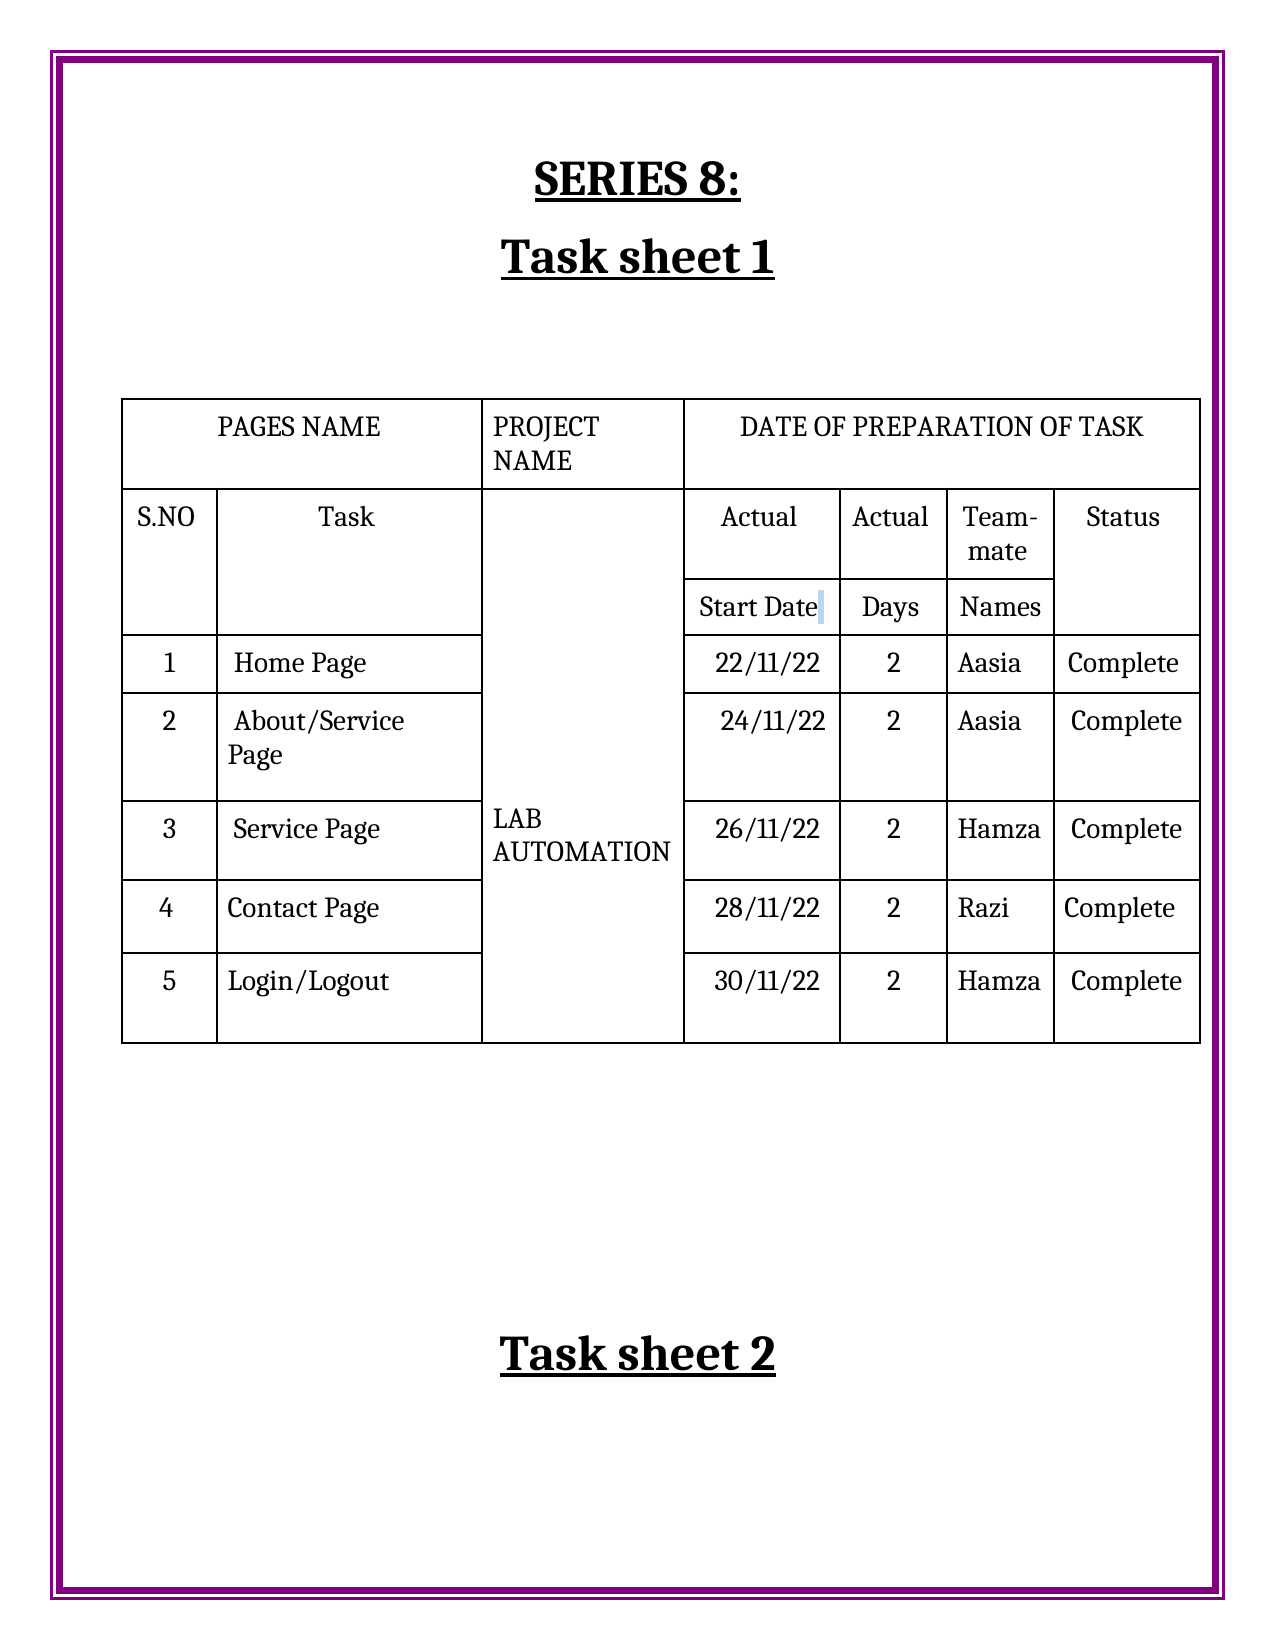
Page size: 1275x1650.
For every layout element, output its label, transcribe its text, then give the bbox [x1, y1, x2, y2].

table_cell Names [948, 580, 1053, 634]
table_cell About/Service Page [218, 694, 481, 799]
table_cell Actual [841, 490, 946, 578]
table_cell 2 [123, 694, 216, 799]
table_cell Razi [948, 881, 1053, 952]
table_cell S.NO [123, 490, 216, 634]
table_cell Hamza [948, 802, 1053, 879]
table_cell Complete [1055, 954, 1199, 1042]
table_header PROJECT NAME [483, 400, 683, 488]
table_cell 28/11/22 [685, 881, 839, 952]
table_cell Complete [1055, 694, 1199, 799]
table_cell Aasia [948, 636, 1053, 692]
table_cell 2 [841, 881, 946, 952]
table_cell 5 [123, 954, 216, 1042]
table_cell Days [841, 580, 946, 634]
table_cell Contact Page [218, 881, 481, 952]
table_cell LAB AUTOMATION [483, 490, 683, 1042]
table_cell 24/11/22 [685, 694, 839, 799]
table_header PAGES NAME [123, 400, 481, 488]
table_cell Login/Logout [218, 954, 481, 1042]
table_cell Actual [685, 490, 839, 578]
table_cell Team-mate [948, 490, 1053, 578]
table_cell Status [1055, 490, 1199, 634]
table_cell Service Page [218, 802, 481, 879]
table_cell 4 [123, 881, 216, 952]
table_cell 2 [841, 694, 946, 799]
text Task sheet 2 [150, 1325, 1125, 1382]
table_header DATE OF PREPARATION OF TASK [685, 400, 1199, 488]
table_cell Complete [1055, 881, 1199, 952]
table_cell Start Date [685, 580, 839, 634]
table_cell 30/11/22 [685, 954, 839, 1042]
table_cell Complete [1055, 802, 1199, 879]
table_cell 2 [841, 954, 946, 1042]
text Task sheet 1 [150, 229, 1125, 286]
table_cell 2 [841, 802, 946, 879]
table_cell Aasia [948, 694, 1053, 799]
table_cell Hamza [948, 954, 1053, 1042]
table_cell 22/11/22 [685, 636, 839, 692]
table_cell 26/11/22 [685, 802, 839, 879]
text SERIES 8: [150, 150, 1125, 207]
table_cell Task [218, 490, 481, 634]
table_cell 2 [841, 636, 946, 692]
table_cell 1 [123, 636, 216, 692]
table_cell Complete [1055, 636, 1199, 692]
table_cell Home Page [218, 636, 481, 692]
table_cell 3 [123, 802, 216, 879]
